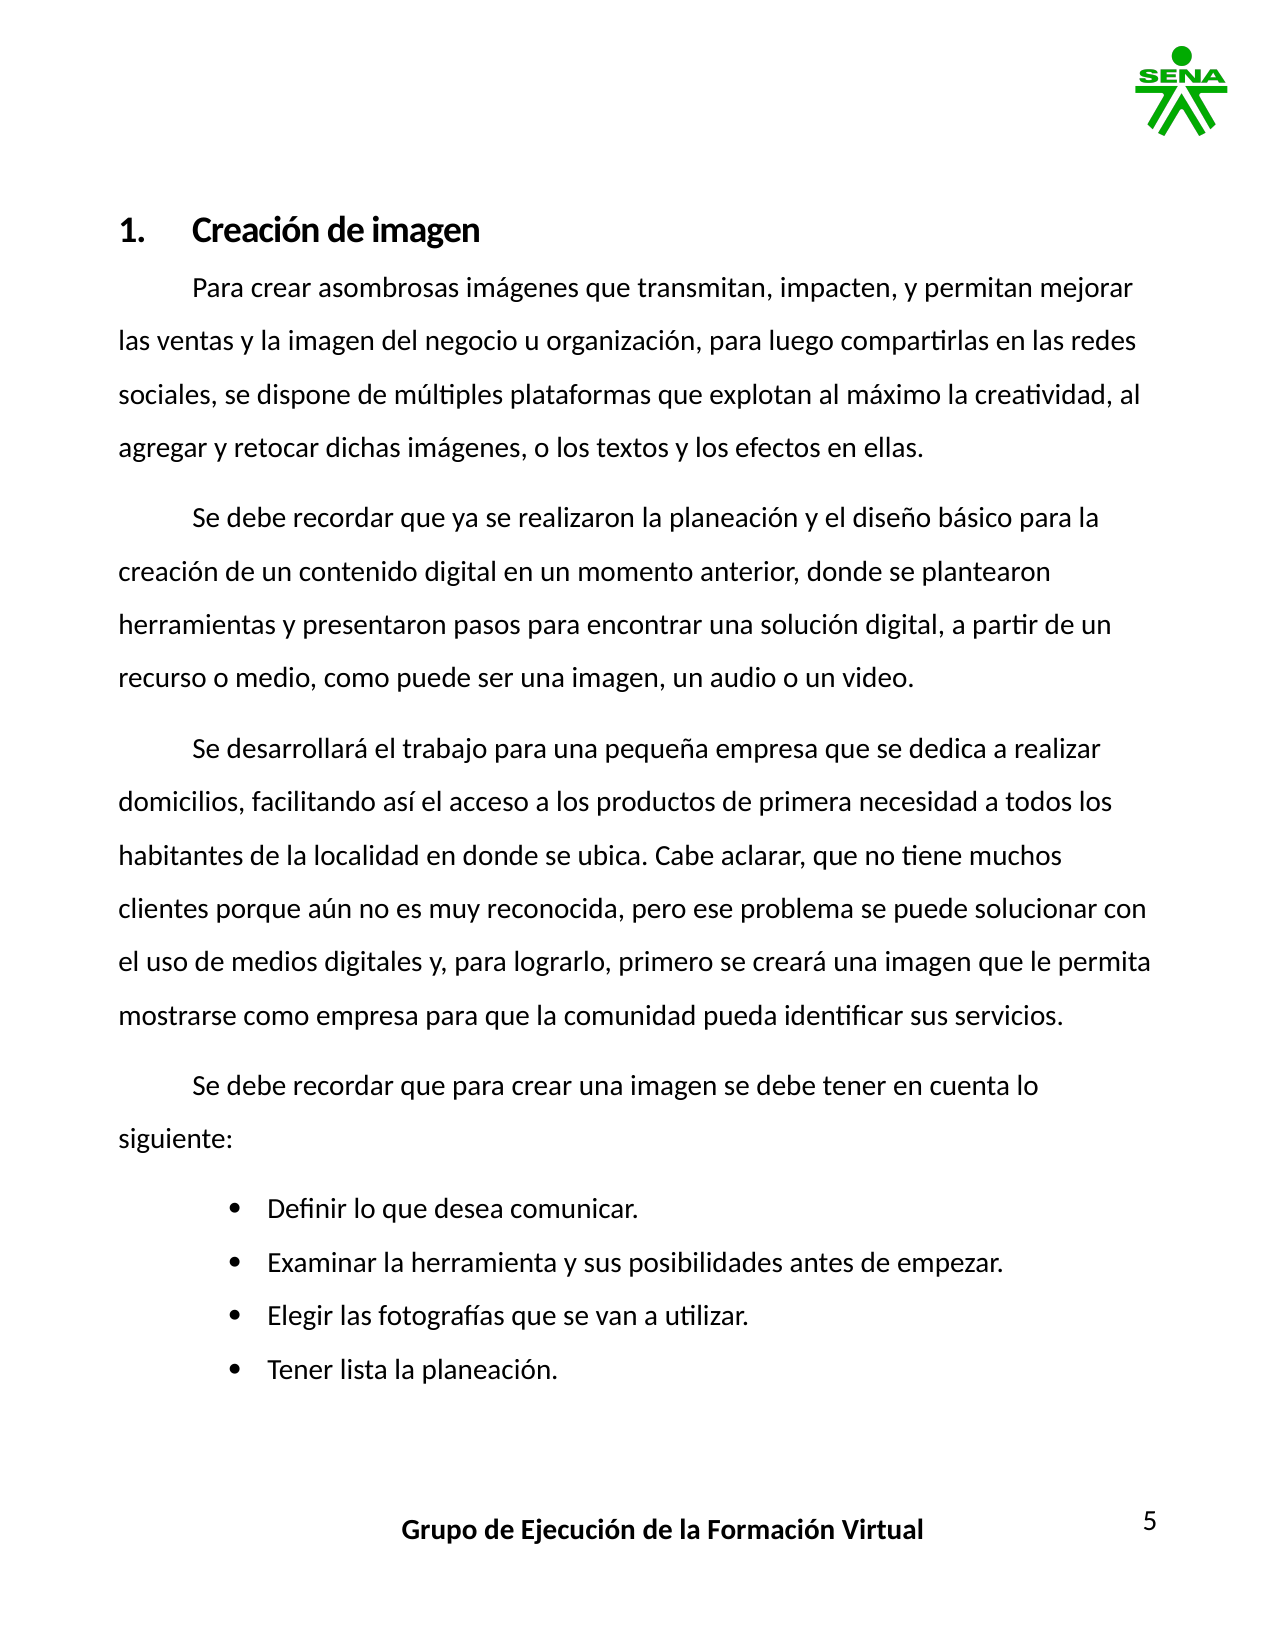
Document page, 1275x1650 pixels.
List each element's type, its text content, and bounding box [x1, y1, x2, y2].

text Se debe recordar que para crear una imagen se debe tener en cuenta lo siguiente: [118, 1067, 1157, 1156]
picture [1135, 46, 1228, 136]
subtitle Creación de imagen [118, 206, 1157, 252]
text Se desarrollará el trabajo para una pequeña empresa que se dedica a realizar domicilios, facilitando así el acceso a los productos de primera necesidad a todos los habitantes de la localidad en donde se ubica. Cabe aclarar, que no tiene muchos clientes porque aún no es muy reconocida, pero ese problema se puede solucionar con el uso de medios digitales y, para lograrlo, primero se creará una imagen que le permita mostrarse como empresa para que la comunidad pueda identificar sus servicios. [118, 730, 1157, 1032]
list Elegir las fotografías que se van a utilizar. [229, 1297, 1157, 1333]
text Para crear asombrosas imágenes que transmitan, impacten, y permitan mejorar las ventas y la imagen del negocio u organización, para luego compartirlas en las redes sociales, se dispone de múltiples plataformas que explotan al máximo la creatividad, al agregar y retocar dichas imágenes, o los textos y los efectos en ellas. [118, 269, 1157, 465]
list Tener lista la planeación. [229, 1351, 1157, 1386]
list Examinar la herramienta y sus posibilidades antes de empezar. [229, 1244, 1157, 1279]
text Se debe recordar que ya se realizaron la planeación y el diseño básico para la creación de un contenido digital en un momento anterior, donde se plantearon herramientas y presentaron pasos para encontrar una solución digital, a partir de un recurso o medio, como puede ser una imagen, un audio o un video. [118, 499, 1157, 695]
list Definir lo que desea comunicar. [229, 1191, 1157, 1226]
